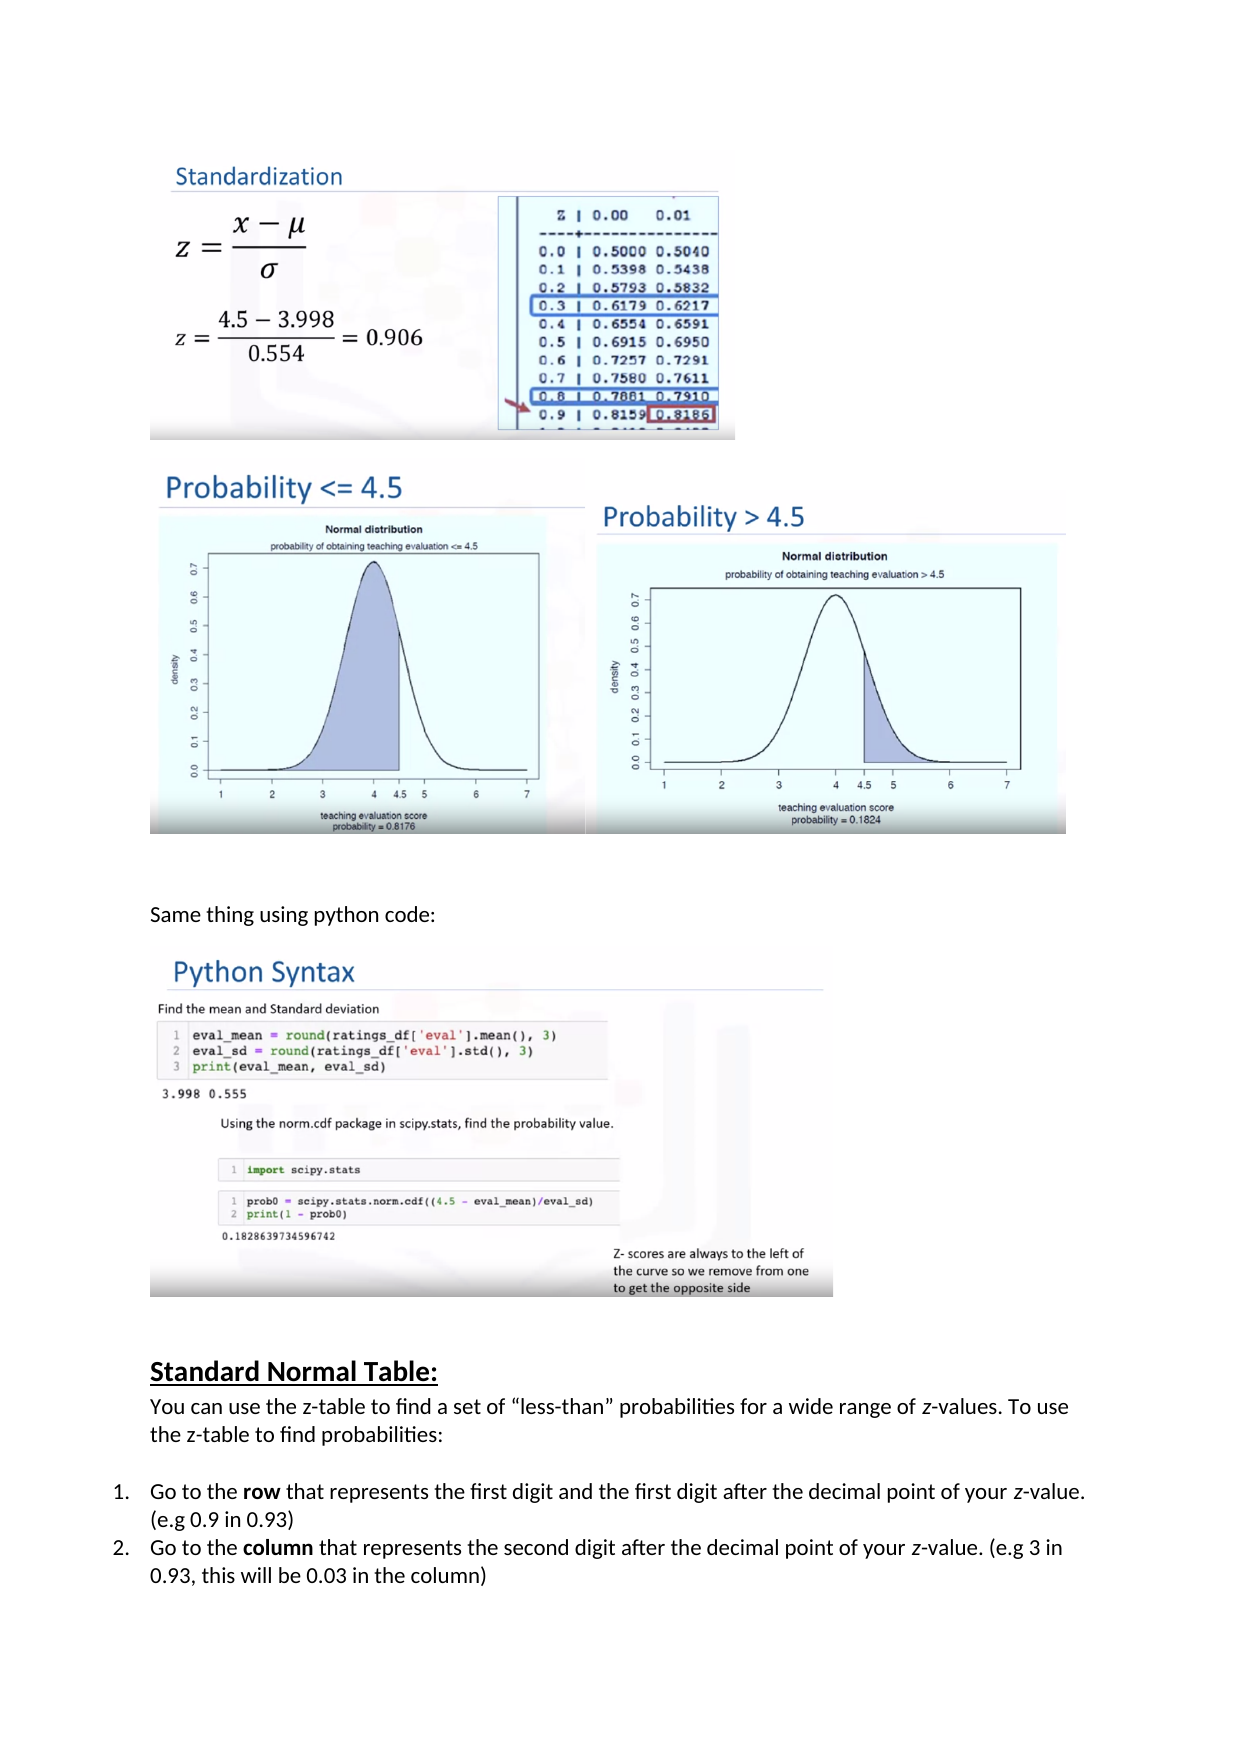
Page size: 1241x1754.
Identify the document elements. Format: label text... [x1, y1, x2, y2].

subtitle Standard Normal Table: [150, 1353, 1090, 1389]
text You can use the z-table to find a set of “less-than” probabilities for a wide range of z-values. To use the z-table to find probabilities: [150, 1392, 1090, 1448]
picture [150, 458, 1066, 834]
list Go to the column that represents the second digit after the decimal point of your z-value. (e.g 3 in 0.93, this will be 0.03 in the column) [112, 1533, 1090, 1589]
picture [150, 946, 834, 1297]
list Go to the row that represents the first digit and the first digit after the decimal point of your z-value. (e.g 0.9 in 0.93) [112, 1477, 1090, 1533]
picture [150, 150, 736, 440]
text Same thing using python code: [150, 900, 1090, 928]
